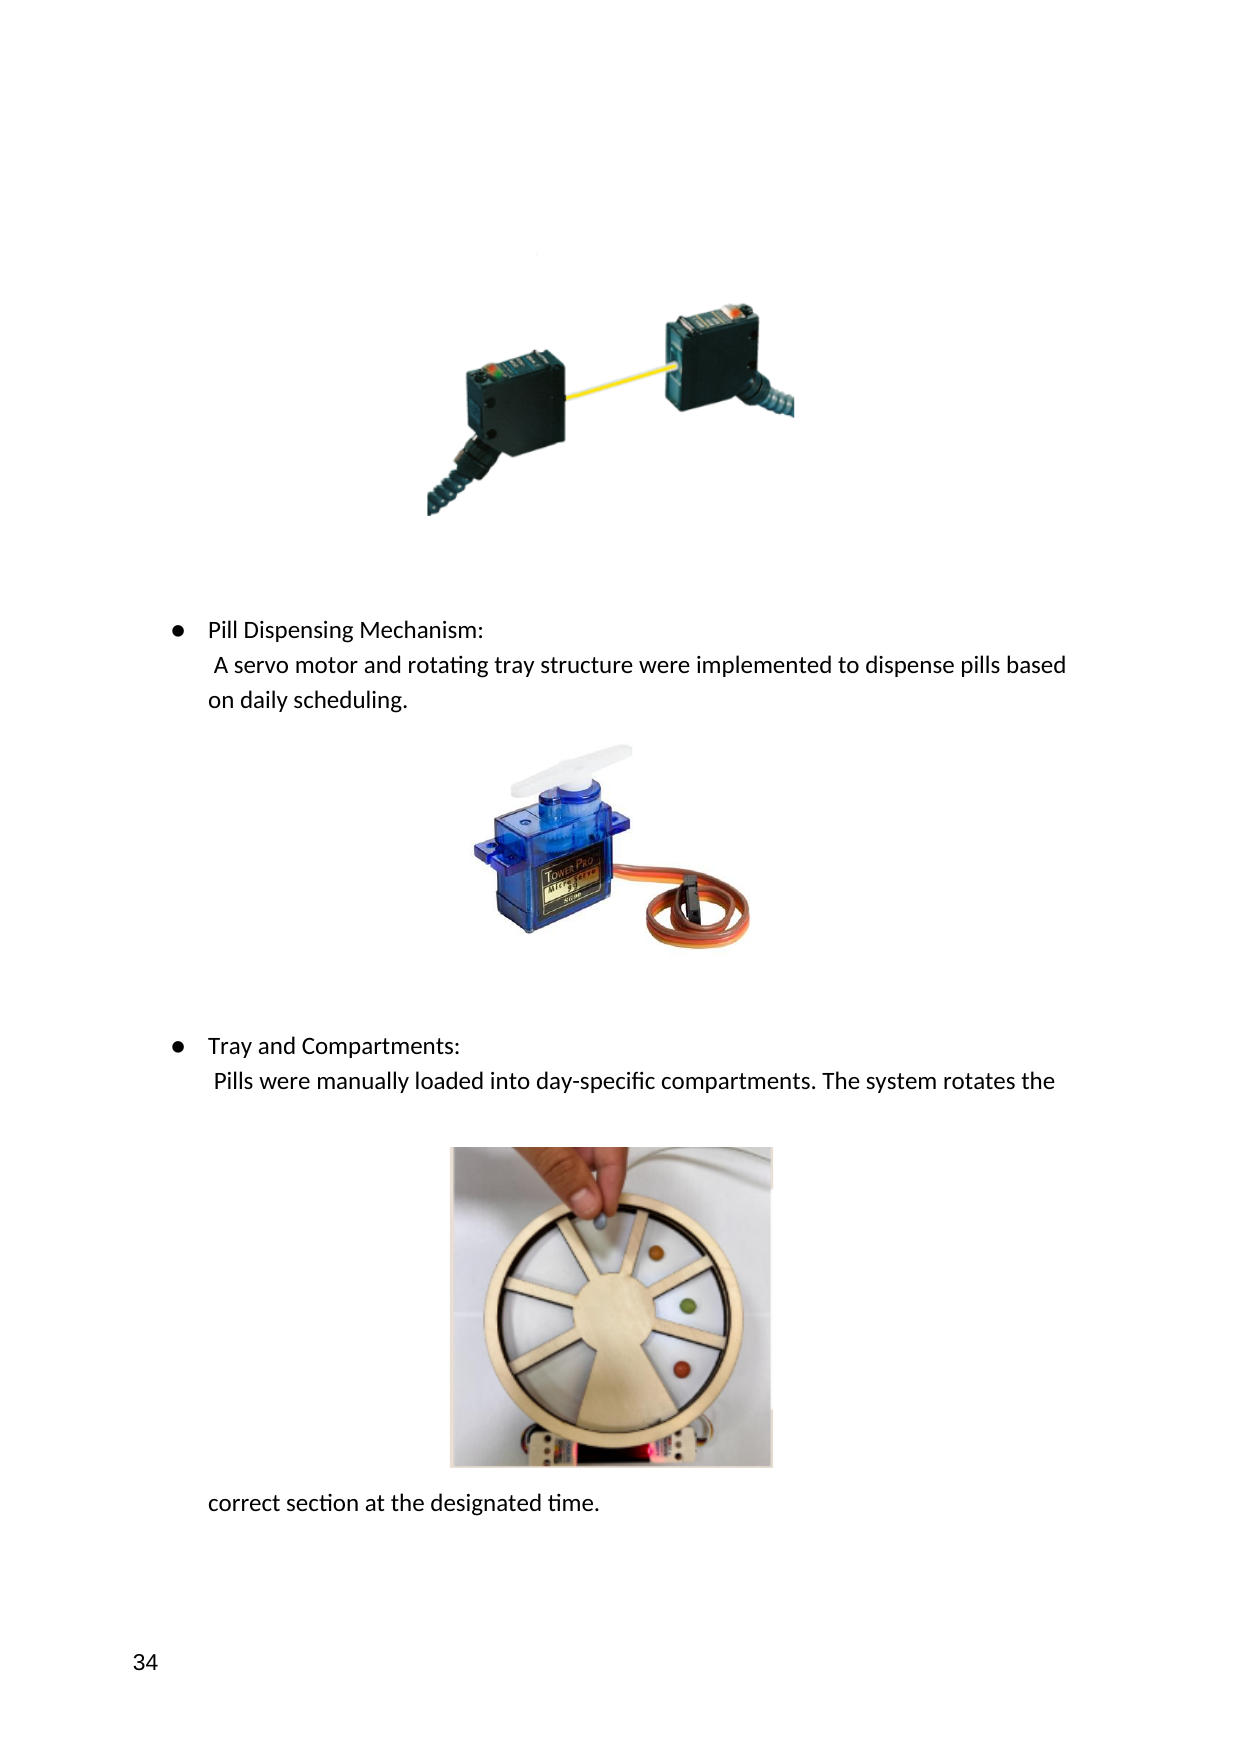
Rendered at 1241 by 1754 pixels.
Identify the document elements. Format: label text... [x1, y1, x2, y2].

picture [449, 1147, 774, 1468]
picture [410, 715, 813, 992]
picture [424, 235, 799, 529]
list Tray and Compartments: Pills were manually loaded into day-specific compartments. The system rotates the correct section at the designated time. [170, 1031, 1090, 1547]
list Pill Dispensing Mechanism: A servo motor and rotating tray structure were implemented to dispense pills based on daily scheduling. [170, 614, 1090, 715]
